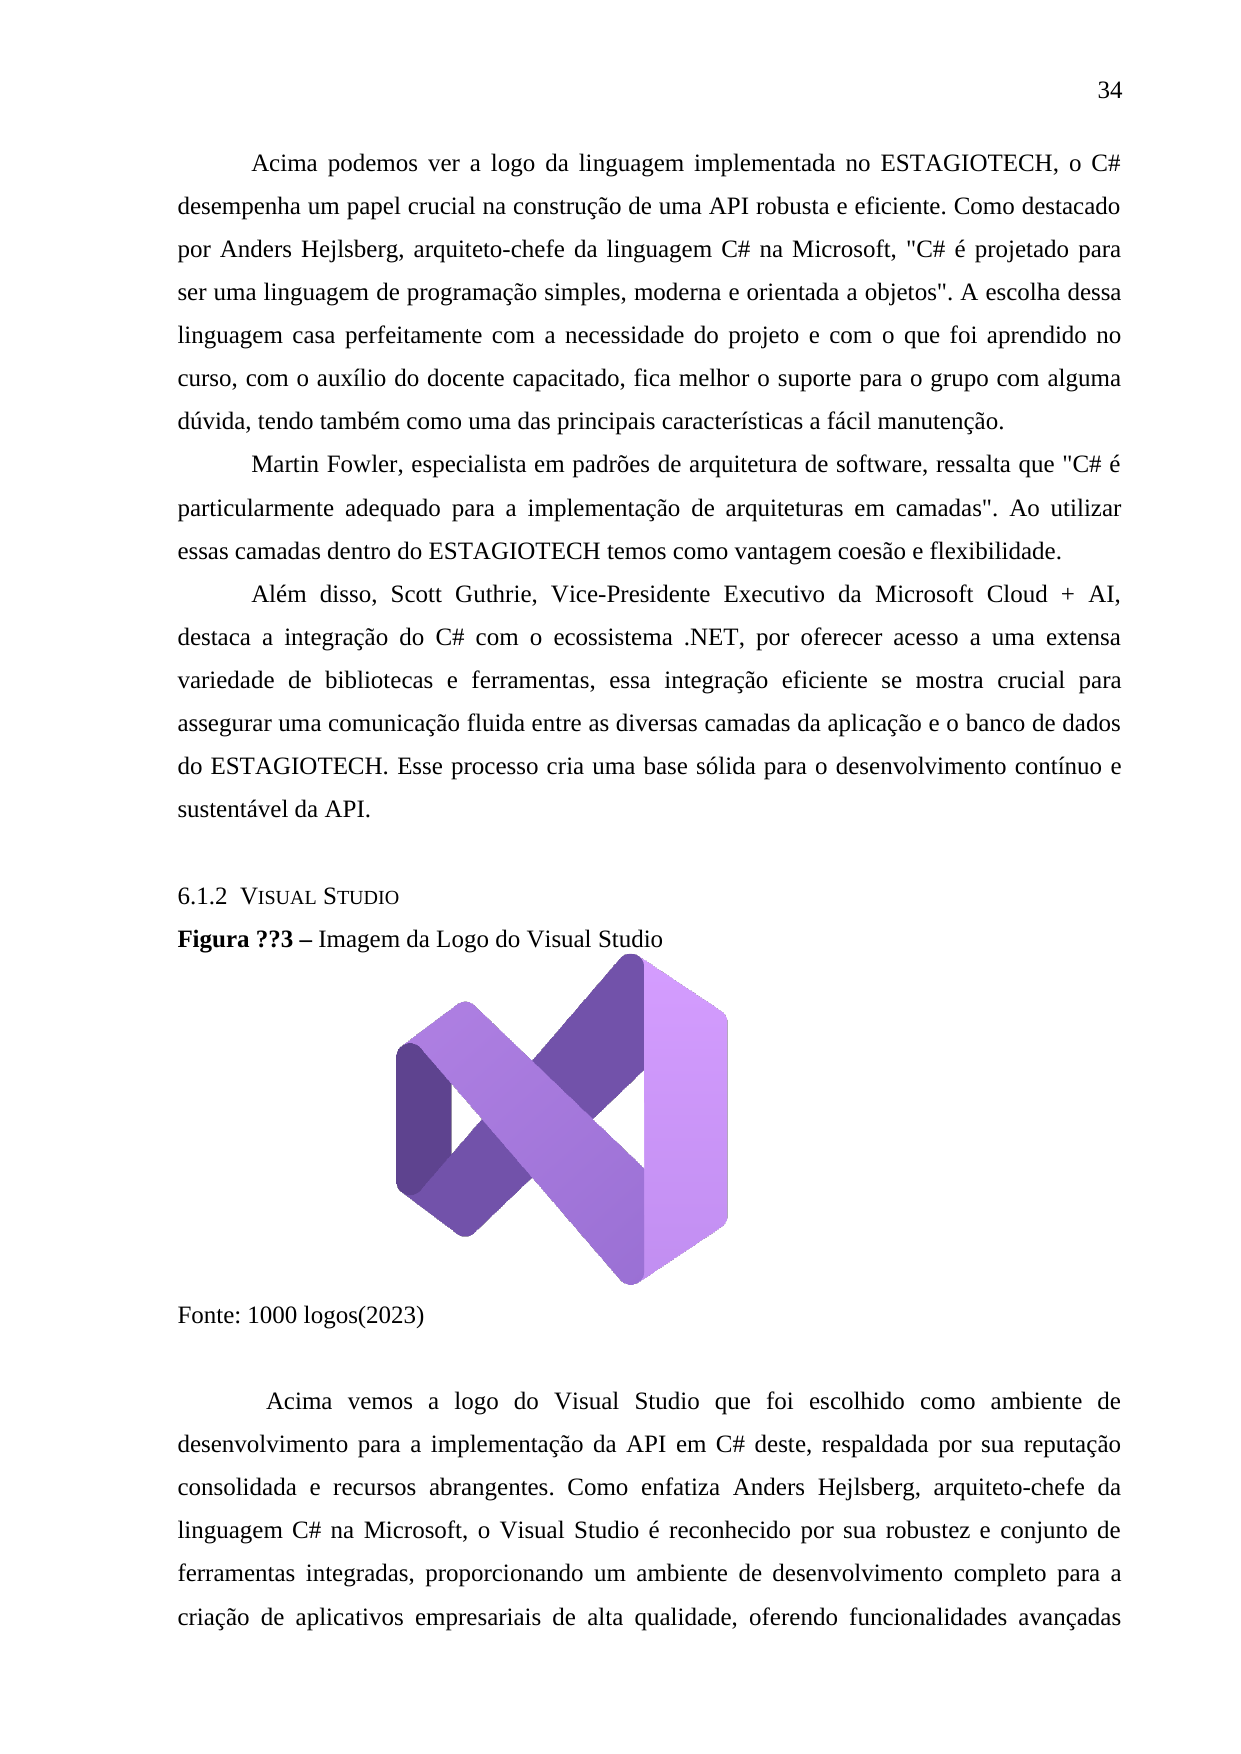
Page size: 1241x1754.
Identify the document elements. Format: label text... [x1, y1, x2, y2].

picture [265, 952, 858, 1286]
text Martin Fowler, especialista em padrões de arquitetura de software, ressalta que "C# é particularmente adequado para a implementação de arquiteturas em camadas". Ao utilizar essas camadas dentro do ESTAGIOTECH temos como vantagem coesão e flexibilidade. [177, 449, 1122, 564]
subtitle 6.1.2 Visual Studio [177, 881, 1122, 909]
text Acima podemos ver a logo da linguagem implementada no ESTAGIOTECH, o C# desempenha um papel crucial na construção de uma API robusta e eficiente. Como destacado por Anders Hejlsberg, arquiteto-chefe da linguagem C# na Microsoft, "C# é projetado para ser uma linguagem de programação simples, moderna e orientada a objetos". A escolha dessa linguagem casa perfeitamente com a necessidade do projeto e com o que foi aprendido no curso, com o auxílio do docente capacitado, fica melhor o suporte para o grupo com alguma dúvida, tendo também como uma das principais características a fácil manutenção. [177, 148, 1122, 435]
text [177, 1386, 1122, 1630]
text Figura ?? – Imagem da Logo do Visual Studio [177, 924, 1122, 953]
text Além disso, Scott Guthrie, Vice-Presidente Executivo da Microsoft Cloud + AI, destaca a integração do C# com o ecossistema .NET, por oferecer acesso a uma extensa variedade de bibliotecas e ferramentas, essa integração eficiente se mostra crucial para assegurar uma comunicação fluida entre as diversas camadas da aplicação e o banco de dados do ESTAGIOTECH. Esse processo cria uma base sólida para o desenvolvimento contínuo e sustentável da API. [177, 579, 1122, 823]
text Fonte: 1000 logos(2023) [177, 1300, 1122, 1328]
